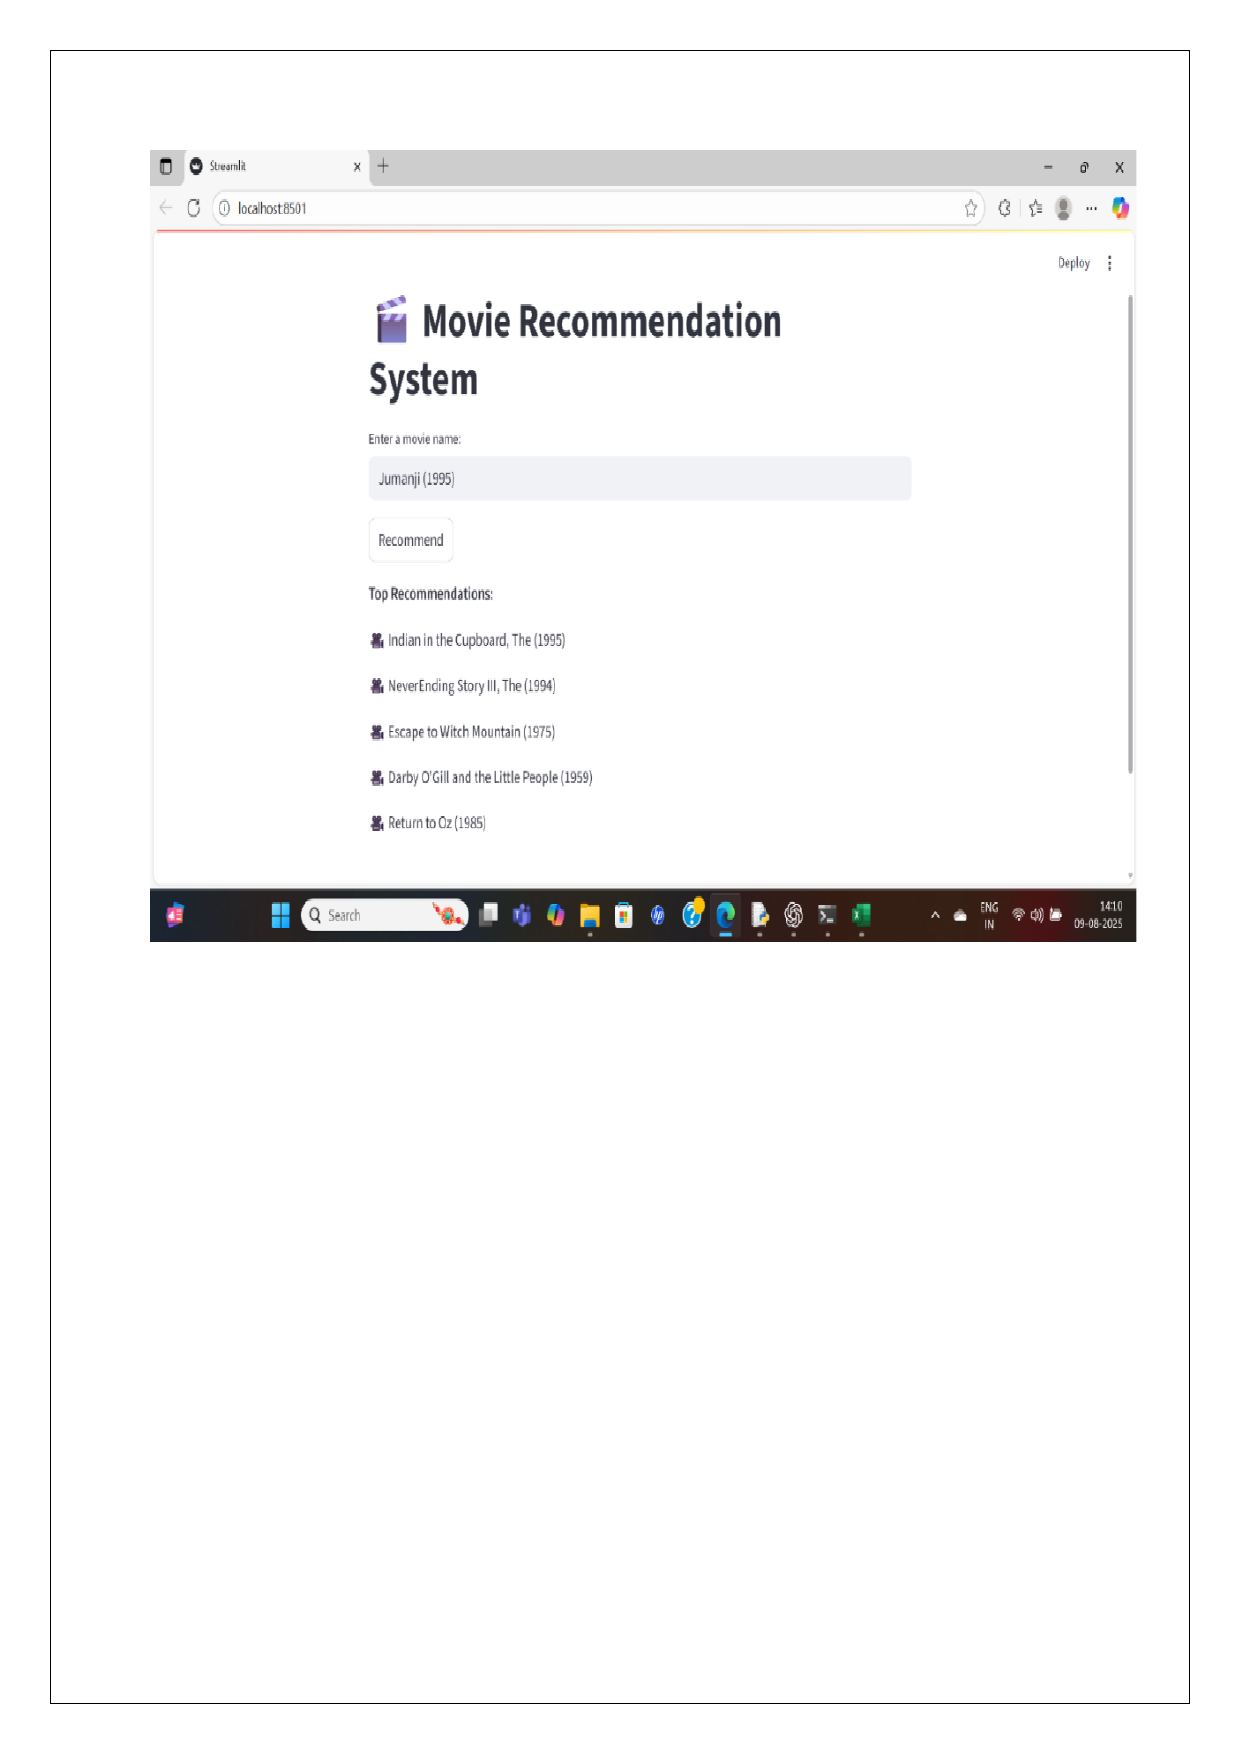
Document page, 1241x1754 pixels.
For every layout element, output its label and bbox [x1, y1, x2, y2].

picture [150, 150, 1137, 942]
